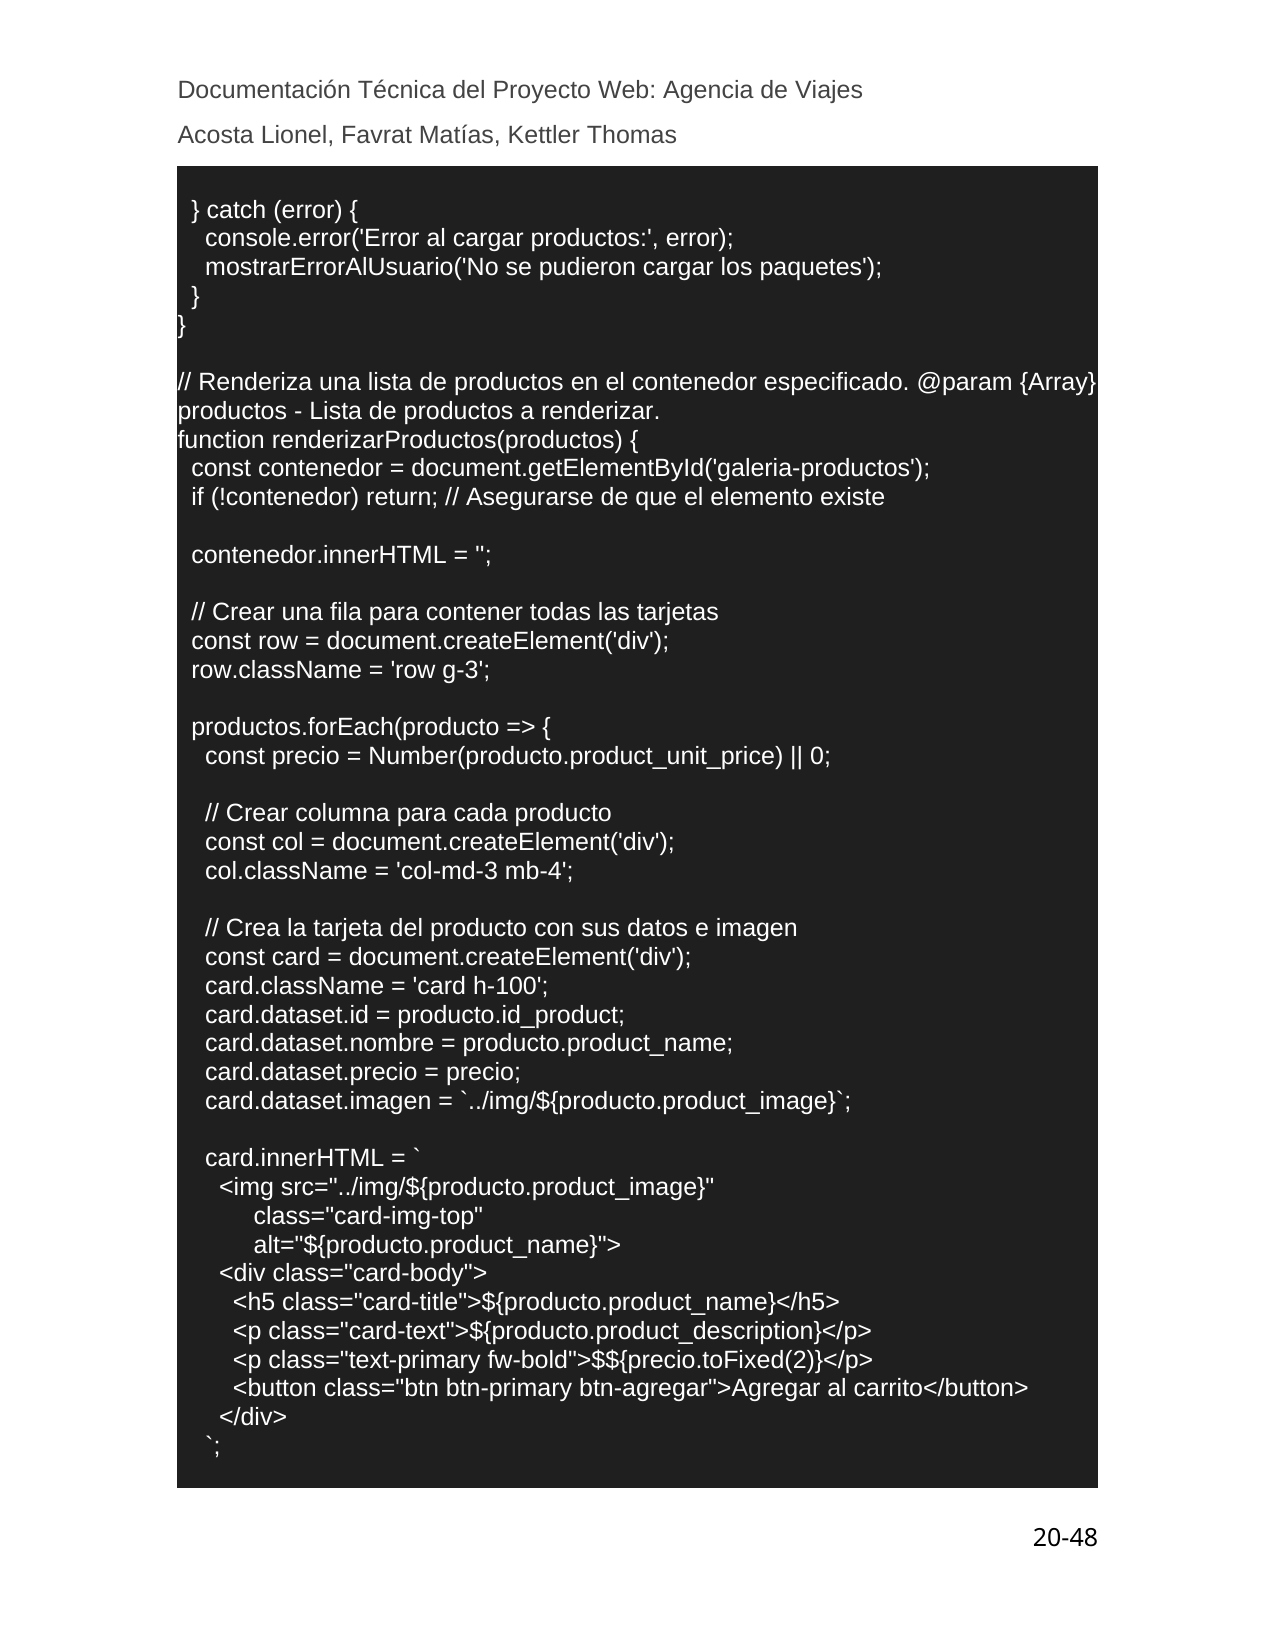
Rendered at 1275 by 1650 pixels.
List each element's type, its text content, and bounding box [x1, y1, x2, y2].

text alt="${producto.product_name}"> [177, 1229, 1098, 1258]
text // Crear columna para cada producto [177, 798, 1098, 827]
text const row = document.createElement('div'); [177, 626, 1098, 654]
text <h5 class="card-title">${producto.product_name}</h5> [177, 1287, 1098, 1316]
text // Crear una fila para contener todas las tarjetas [177, 597, 1098, 626]
text const contenedor = document.getElementById('galeria-productos'); [177, 453, 1098, 482]
text } catch (error) { [177, 194, 1098, 223]
text } [177, 309, 1098, 338]
text productos.forEach(producto => { [177, 712, 1098, 741]
text </div> [177, 1402, 1098, 1431]
text console.error('Error al cargar productos:', error); [177, 223, 1098, 252]
text <div class="card-body"> [177, 1258, 1098, 1287]
text const card = document.createElement('div'); [177, 942, 1098, 971]
text card.dataset.precio = precio; [177, 1057, 1098, 1086]
text <img src="../img/${producto.product_image}" [177, 1172, 1098, 1201]
text } [177, 281, 1098, 309]
text card.className = 'card h-100'; [177, 971, 1098, 999]
text function renderizarProductos(productos) { [177, 424, 1098, 453]
text <p class="text-primary fw-bold">$${precio.toFixed(2)}</p> [177, 1344, 1098, 1373]
text class="card-img-top" [177, 1201, 1098, 1229]
text card.dataset.nombre = producto.product_name; [177, 1028, 1098, 1057]
text col.className = 'col-md-3 mb-4'; [177, 856, 1098, 884]
text row.className = 'row g-3'; [177, 654, 1098, 683]
text // Renderiza una lista de productos en el contenedor especificado. @param {Array} productos - Lista de productos a renderizar. [177, 367, 1098, 424]
text <p class="card-text">${producto.product_description}</p> [177, 1316, 1098, 1344]
text <button class="btn btn-primary btn-agregar">Agregar al carrito</button> [177, 1373, 1098, 1402]
text card.dataset.id = producto.id_product; [177, 999, 1098, 1028]
text if (!contenedor) return; // Asegurarse de que el elemento existe [177, 482, 1098, 511]
text const precio = Number(producto.product_unit_price) || 0; [177, 741, 1098, 769]
text mostrarErrorAlUsuario('No se pudieron cargar los paquetes'); [177, 252, 1098, 281]
text card.innerHTML = ` [177, 1143, 1098, 1172]
text card.dataset.imagen = `../img/${producto.product_image}`; [177, 1086, 1098, 1114]
text const col = document.createElement('div'); [177, 827, 1098, 856]
text `; [177, 1431, 1098, 1459]
text // Crea la tarjeta del producto con sus datos e imagen [177, 913, 1098, 942]
text contenedor.innerHTML = ''; [177, 539, 1098, 568]
